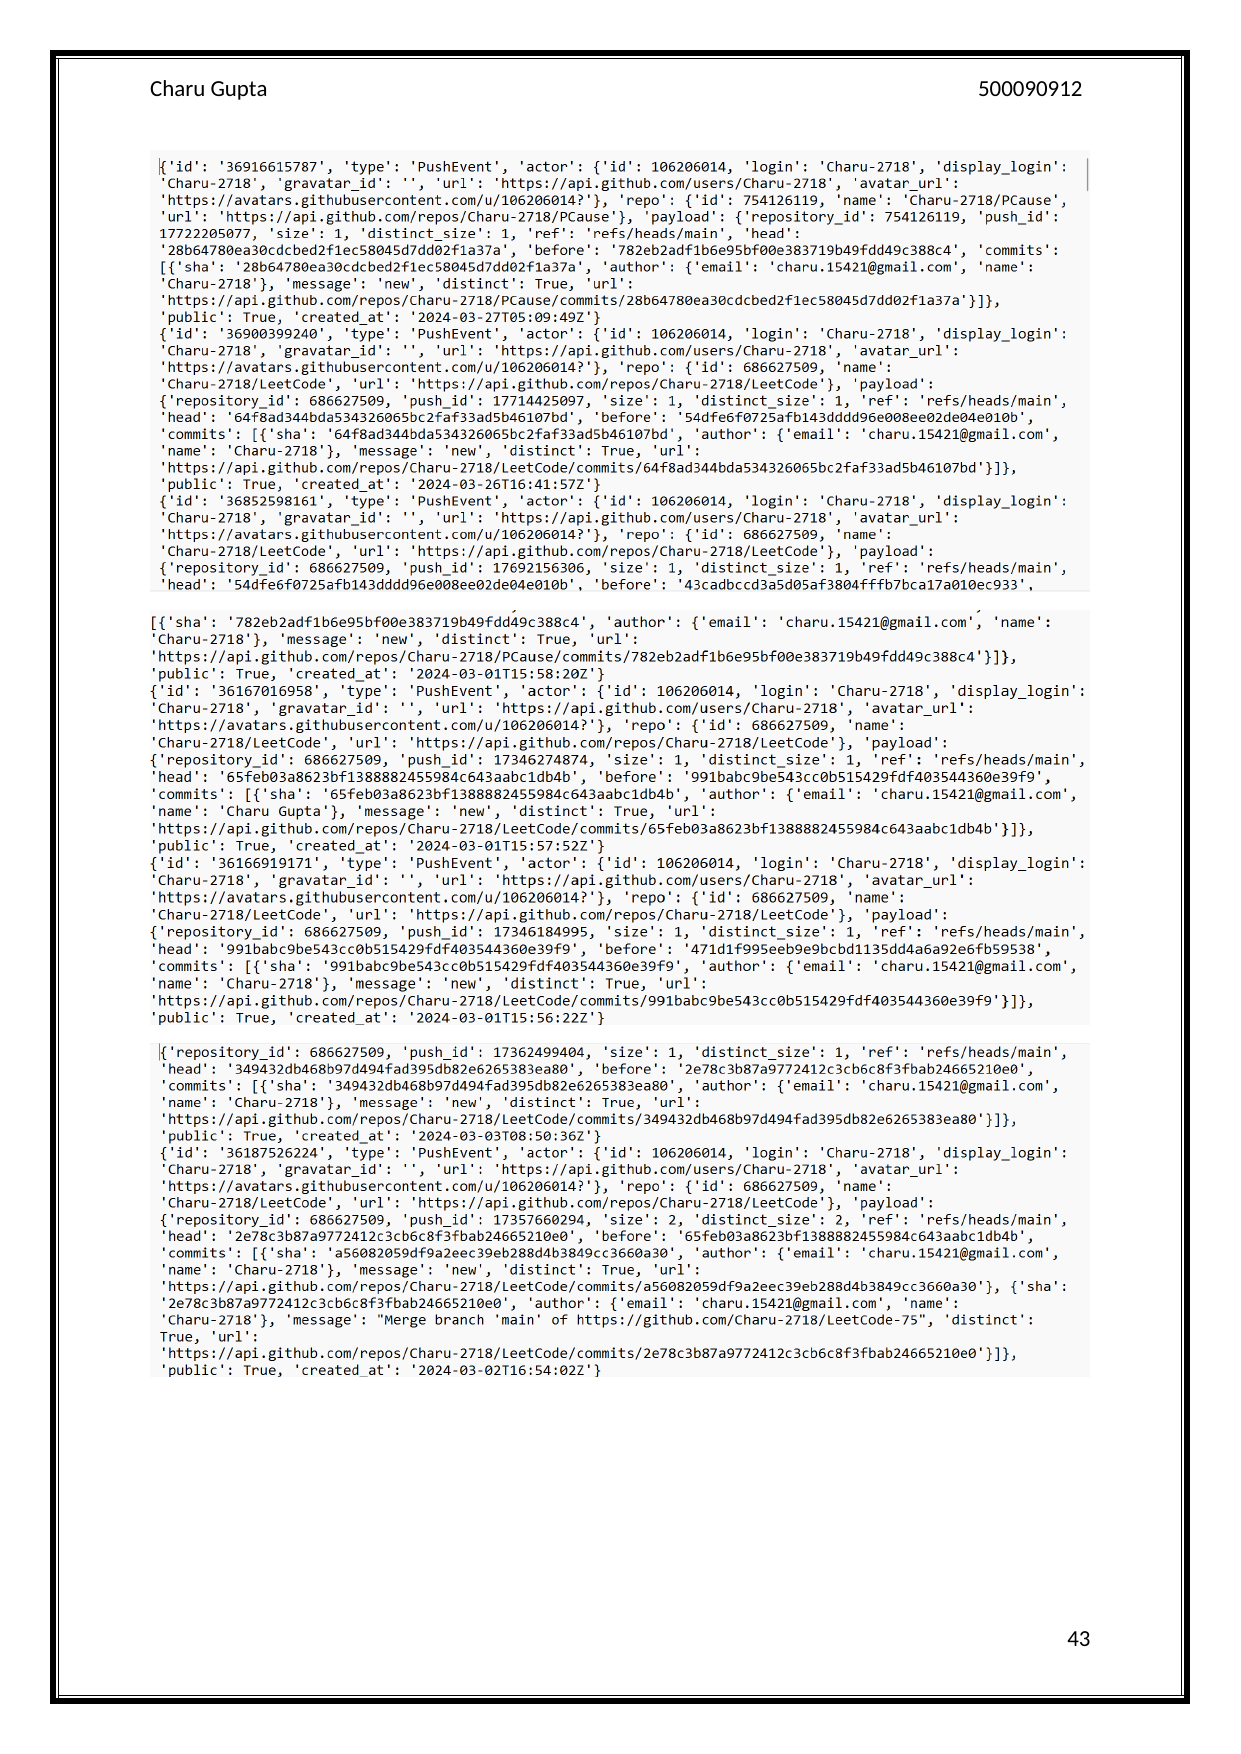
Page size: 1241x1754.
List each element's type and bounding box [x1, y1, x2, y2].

picture [150, 150, 1091, 592]
picture [150, 610, 1091, 1025]
picture [150, 1043, 1091, 1377]
